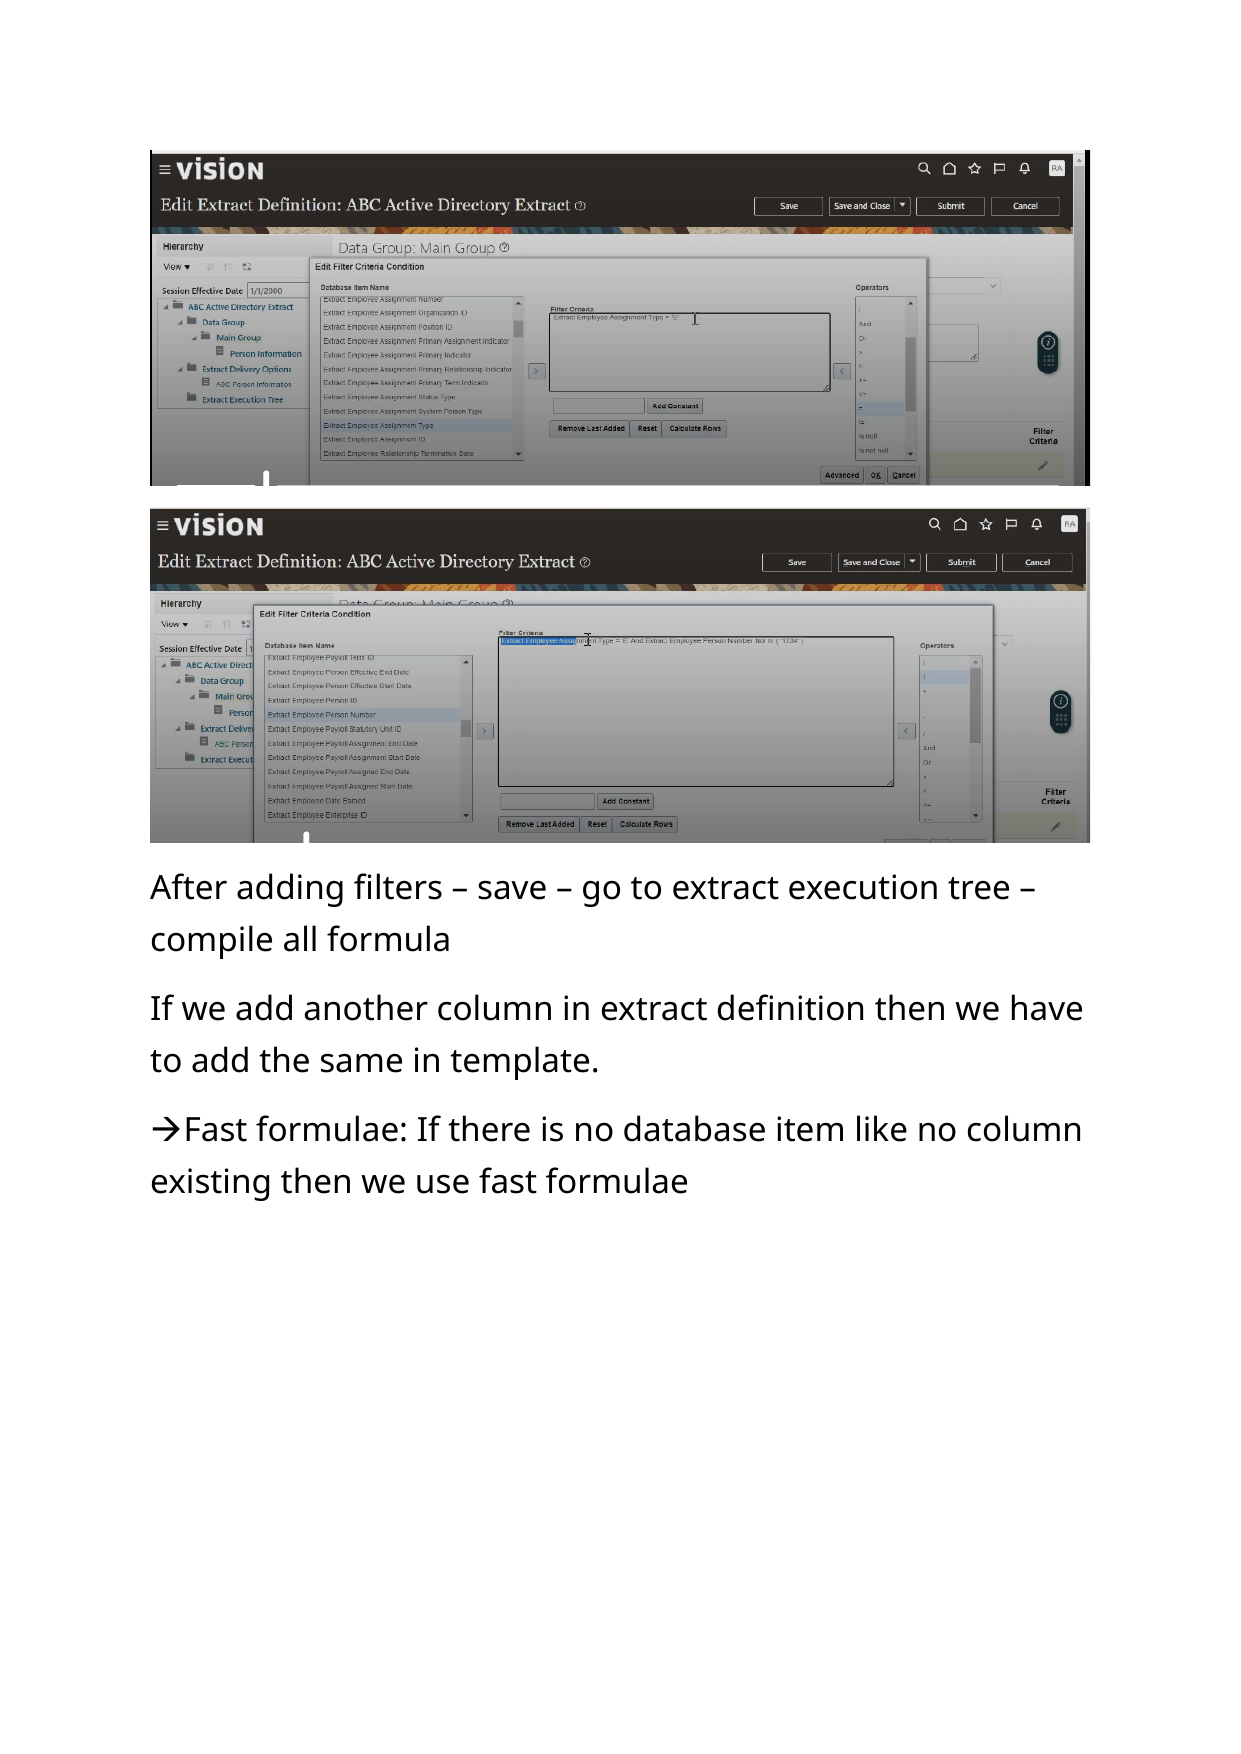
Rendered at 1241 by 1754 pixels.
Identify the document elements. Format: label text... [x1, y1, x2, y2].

text Fast formulae: If there is no database item like no column existing then we use fast formulae [150, 1106, 1090, 1204]
picture [150, 150, 1091, 486]
text If we add another column in extract definition then we have to add the same in template. [150, 985, 1090, 1083]
text After adding filters – save – go to extract execution tree – compile all formula [150, 864, 1090, 962]
picture [150, 507, 1091, 843]
